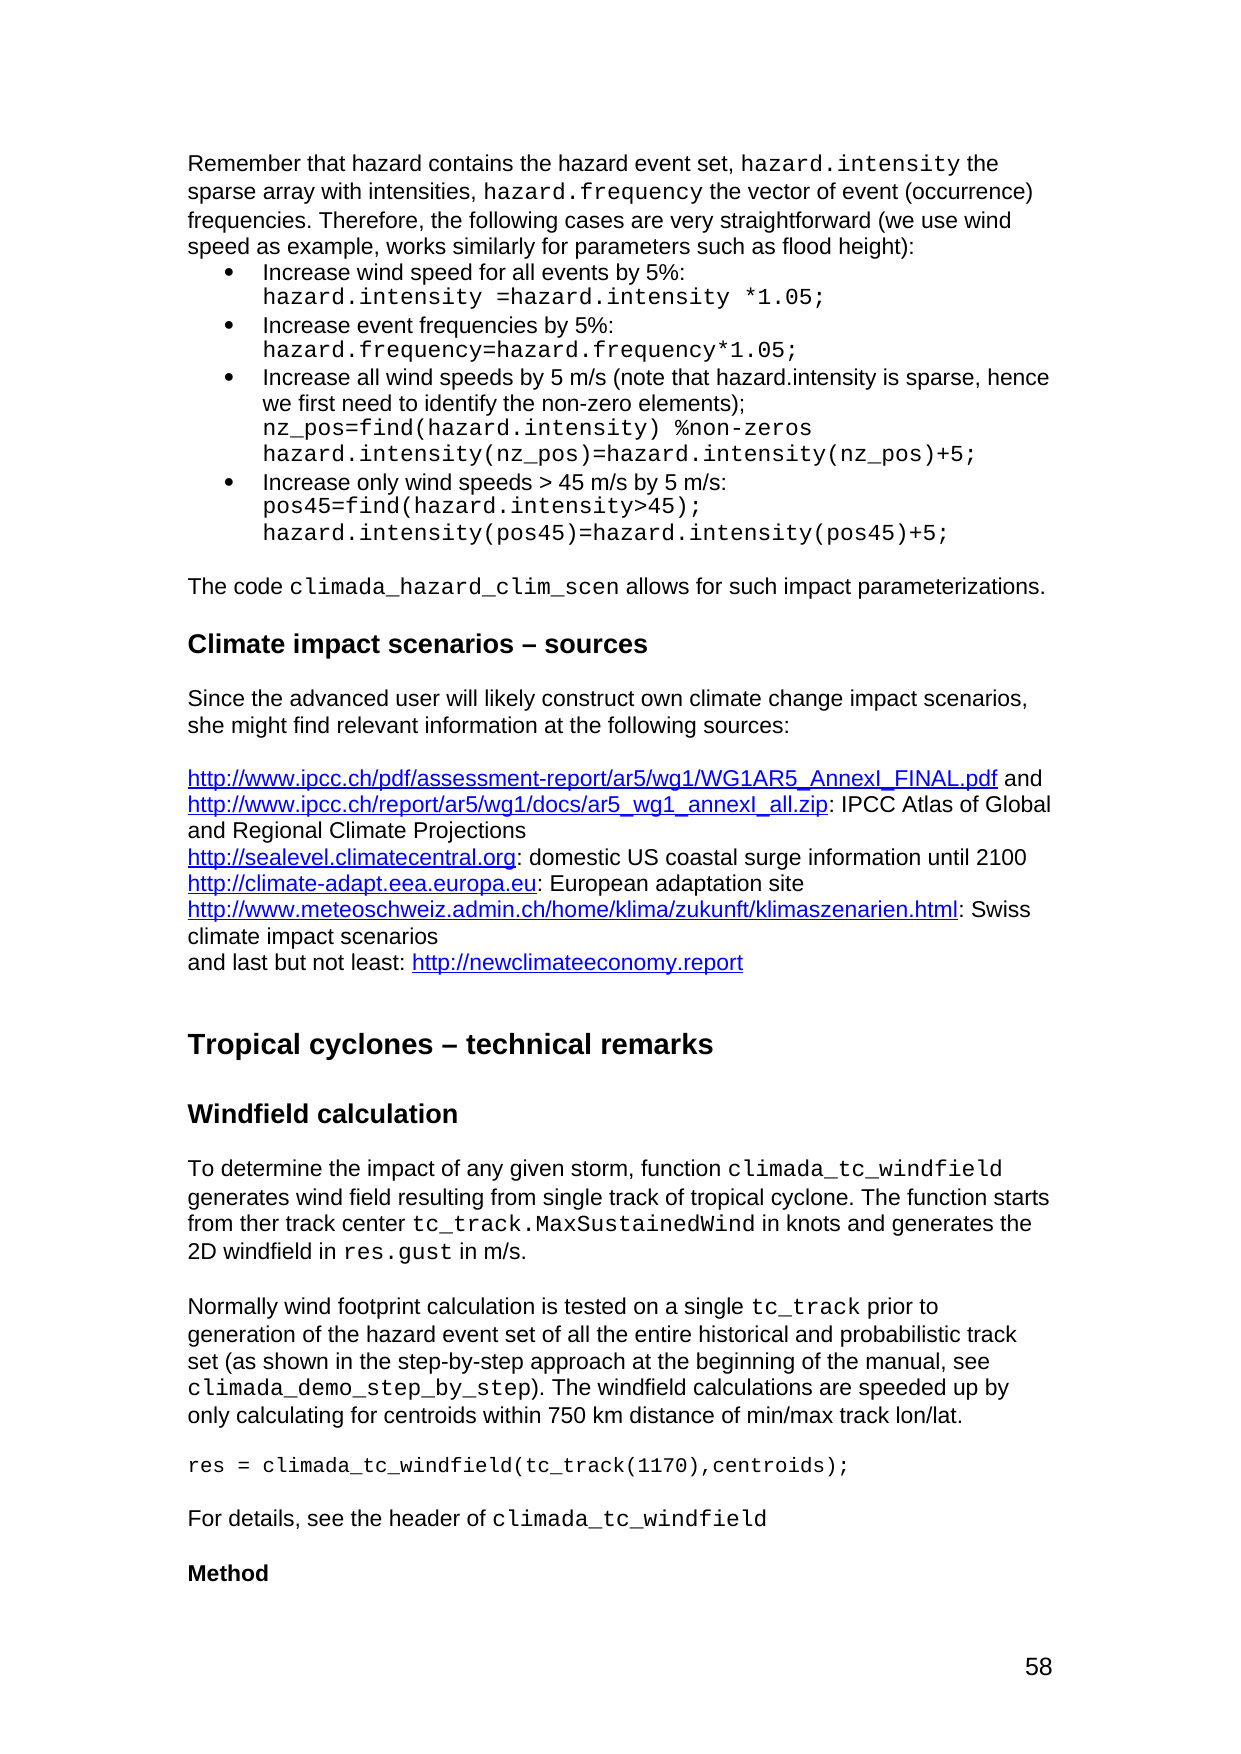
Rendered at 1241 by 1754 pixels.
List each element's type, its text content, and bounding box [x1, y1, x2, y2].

subtitle Tropical cyclones – technical remarks [187, 1027, 1053, 1060]
text The code climada_hazard_clim_scen allows for such impact parameterizations. [187, 573, 1053, 601]
list Increase event frequencies by 5%: hazard.frequency=hazard.frequency*1.05; [225, 312, 1053, 364]
text http://sealevel.climatecentral.org: domestic US coastal surge information until 2100 [187, 843, 1053, 870]
text hazard.intensity(pos45)=hazard.intensity(pos45)+5; [187, 521, 1053, 547]
subtitle Climate impact scenarios – sources [187, 628, 1053, 659]
text To determine the impact of any given storm, function climada_tc_windfield generates wind field resulting from single track of tropical cyclone. The function starts from ther track center tc_track.MaxSustainedWind in knots and generates the 2D windfield in res.gust in m/s. [187, 1155, 1053, 1267]
text http://climate-adapt.eea.europa.eu: European adaptation site [187, 870, 1053, 896]
text For details, see the header of climada_tc_windfield [187, 1505, 1053, 1533]
subtitle Windfield calculation [187, 1098, 1053, 1129]
text res = climada_tc_windfield(tc_track(1170),centroids); [187, 1455, 1053, 1479]
text Method [187, 1560, 1053, 1586]
list Increase only wind speeds > 45 m/s by 5 m/s: [225, 468, 1053, 495]
text and last but not least: http://newclimateeconomy.report [187, 949, 1053, 975]
text http://www.meteoschweiz.admin.ch/home/klima/zukunft/klimaszenarien.html: Swiss climate impact scenarios [187, 896, 1053, 949]
text pos45=find(hazard.intensity>45); [187, 495, 1053, 521]
list Increase wind speed for all events by 5%: hazard.intensity =hazard.intensity *1.05; [225, 259, 1053, 312]
list Increase all wind speeds by 5 m/s (note that hazard.intensity is sparse, hence we first need to identify the non-zero elements); nz_pos=find(hazard.intensity) %non-zeros hazard.intensity(nz_pos)=hazard.intensity(nz_pos)+5; [225, 364, 1053, 468]
text Since the advanced user will likely construct own climate change impact scenarios, she might find relevant information at the following sources: [187, 685, 1053, 738]
text Remember that hazard contains the hazard event set, hazard.intensity the sparse array with intensities, hazard.frequency the vector of event (occurrence) frequencies. Therefore, the following cases are very straightforward (we use wind speed as example, works similarly for parameters such as flood height): [187, 150, 1053, 259]
text http://www.ipcc.ch/pdf/assessment-report/ar5/wg1/WG1AR5_AnnexI_FINAL.pdf and http://www.ipcc.ch/report/ar5/wg1/docs/ar5_wg1_annexI_all.zip: IPCC Atlas of Global and Regional Climate Projections [187, 764, 1053, 843]
text Normally wind footprint calculation is tested on a single tc_track prior to generation of the hazard event set of all the entire historical and probabilistic track set (as shown in the step-by-step approach at the beginning of the manual, see climada_demo_step_by_step). The windfield calculations are speeded up by only calculating for centroids within 750 km distance of min/max track lon/lat. [187, 1293, 1053, 1429]
